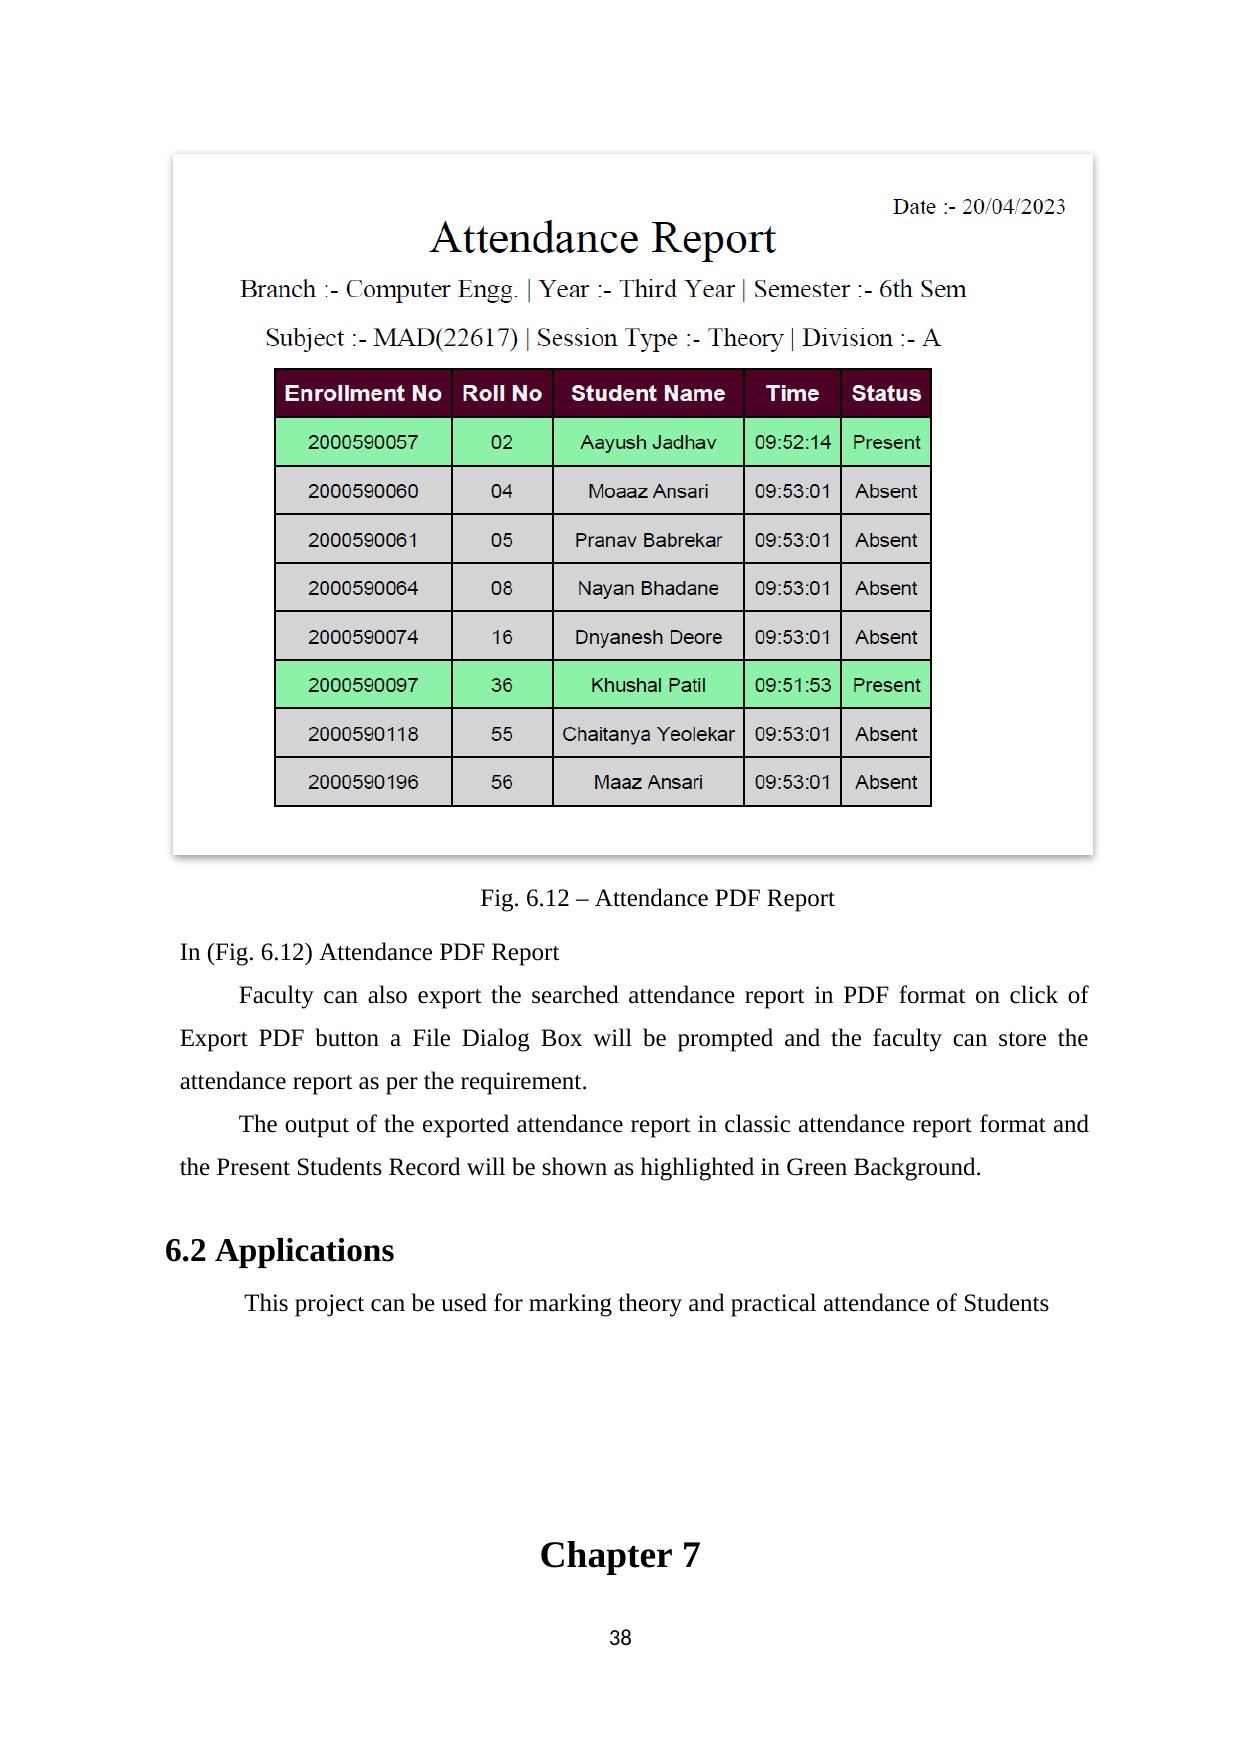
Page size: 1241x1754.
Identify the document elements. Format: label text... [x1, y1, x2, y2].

text In (Fig. 6.12) Attendance PDF Report [179, 937, 1090, 965]
text This project can be used for marking theory and practical attendance of Students [239, 1288, 1090, 1317]
text Fig. 6.12 – Attendance PDF Report [224, 883, 1090, 912]
text The output of the exported attendance report in classic attendance report format and the Present Students Record will be shown as highlighted in Green Background. [179, 1109, 1090, 1181]
text Chapter 7 [150, 1532, 1090, 1576]
picture [188, 169, 1078, 841]
text Faculty can also export the searched attendance report in PDF format on click of Export PDF button a File Dialog Box will be prompted and the faculty can store the attendance report as per the requirement. [179, 980, 1090, 1095]
text 6.2 Applications [165, 1231, 1090, 1269]
